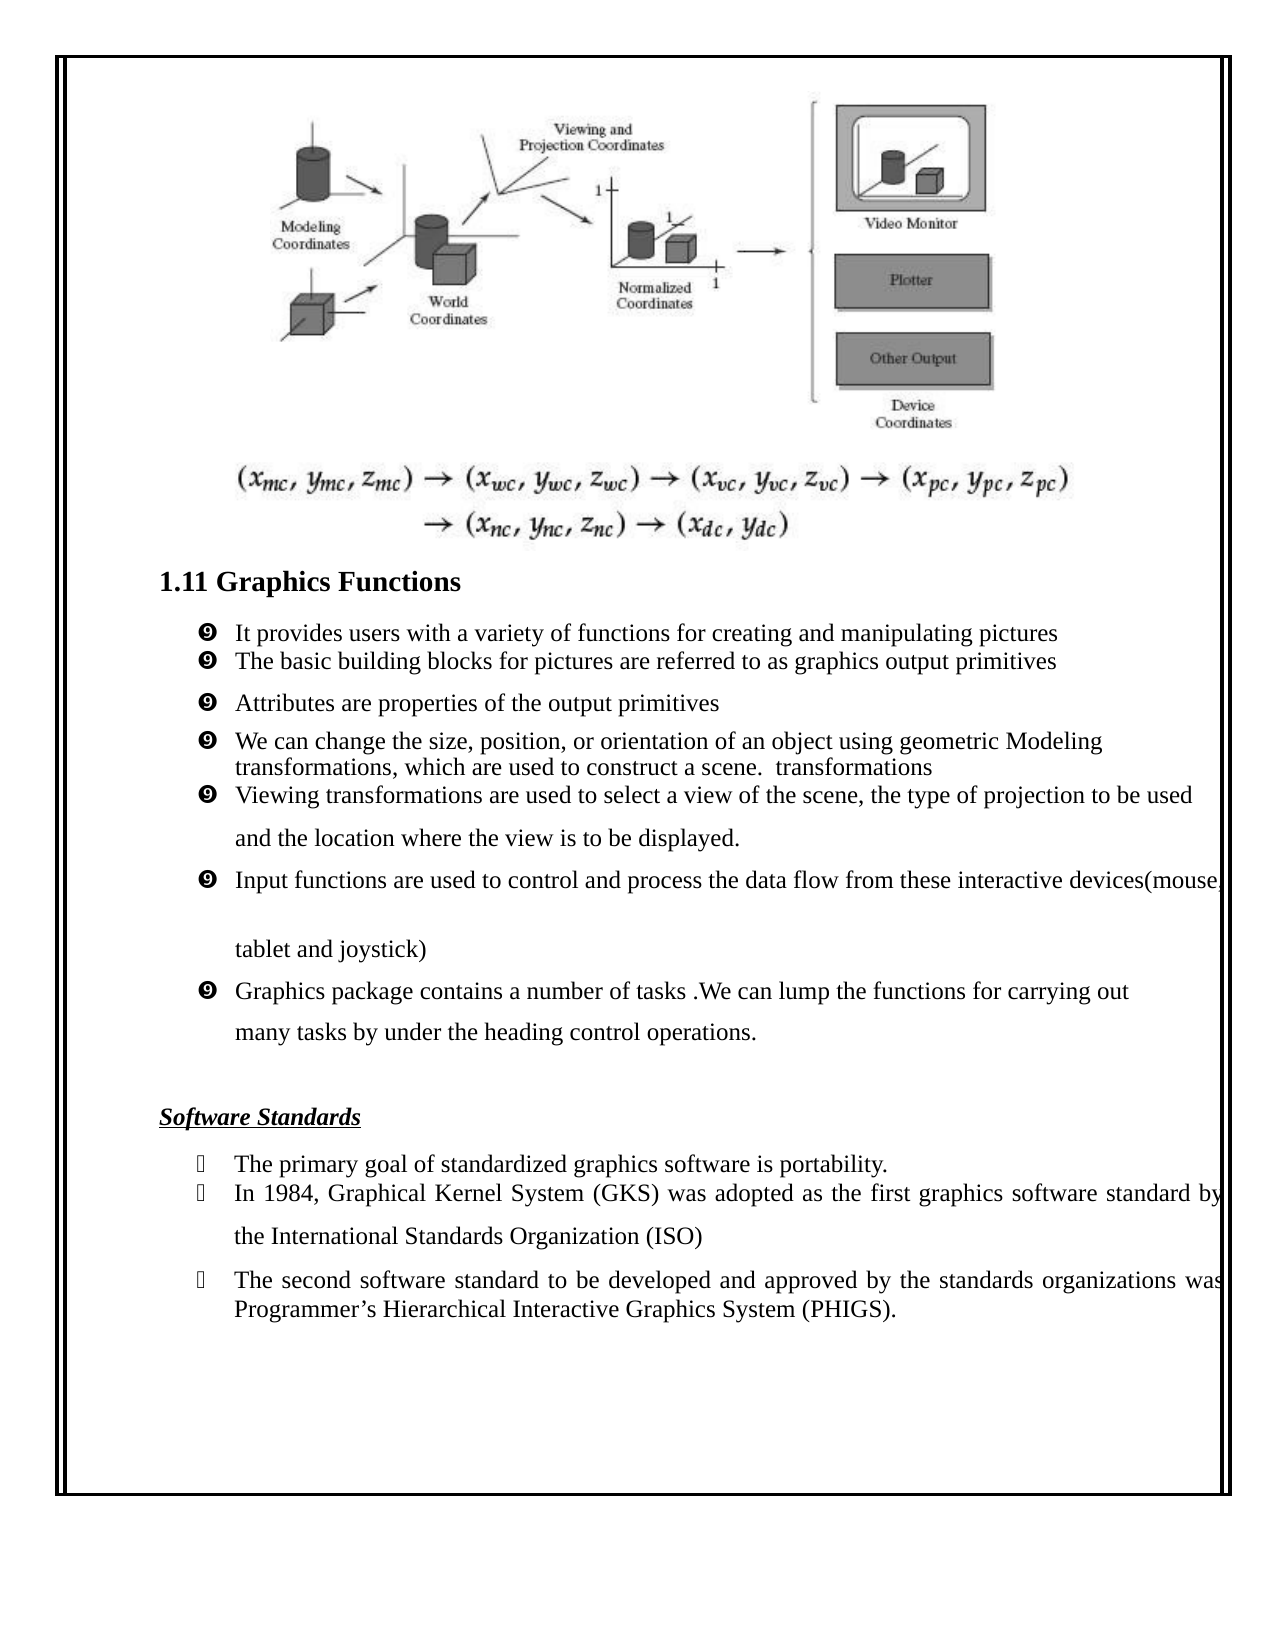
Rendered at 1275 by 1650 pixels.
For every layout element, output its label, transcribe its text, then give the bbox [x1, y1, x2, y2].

table_cell 1.11 Graphics Functions It provides users with a variety of functions for creating and manipulating pictures The basic building blocks for pictures are referred to as graphics output primitives Attributes are properties of the output primitives We can change the size, position, or orientation of an object using geometric Modeling transformations, which are used to construct a scene. transformations Viewing transformations are used to select a view of the scene, the type of projection to be used and the location where the view is to be displayed. Input functions are used to control and process the data flow from these interactive devices(mouse, tablet and joystick) Graphics package contains a number of tasks .We can lump the functions for carrying out many tasks by under the heading control operations. Software Standards The primary goal of standardized graphics software is portability. In 1984, Graphical Kernel System (GKS) was adopted as the first graphics software standard by the International Standards Organization (ISO) The second software standard to be developed and approved by the standards organizations was Programmer’s Hierarchical Interactive Graphics System (PHIGS). [67, 58, 1220, 1493]
picture [223, 91, 1085, 551]
